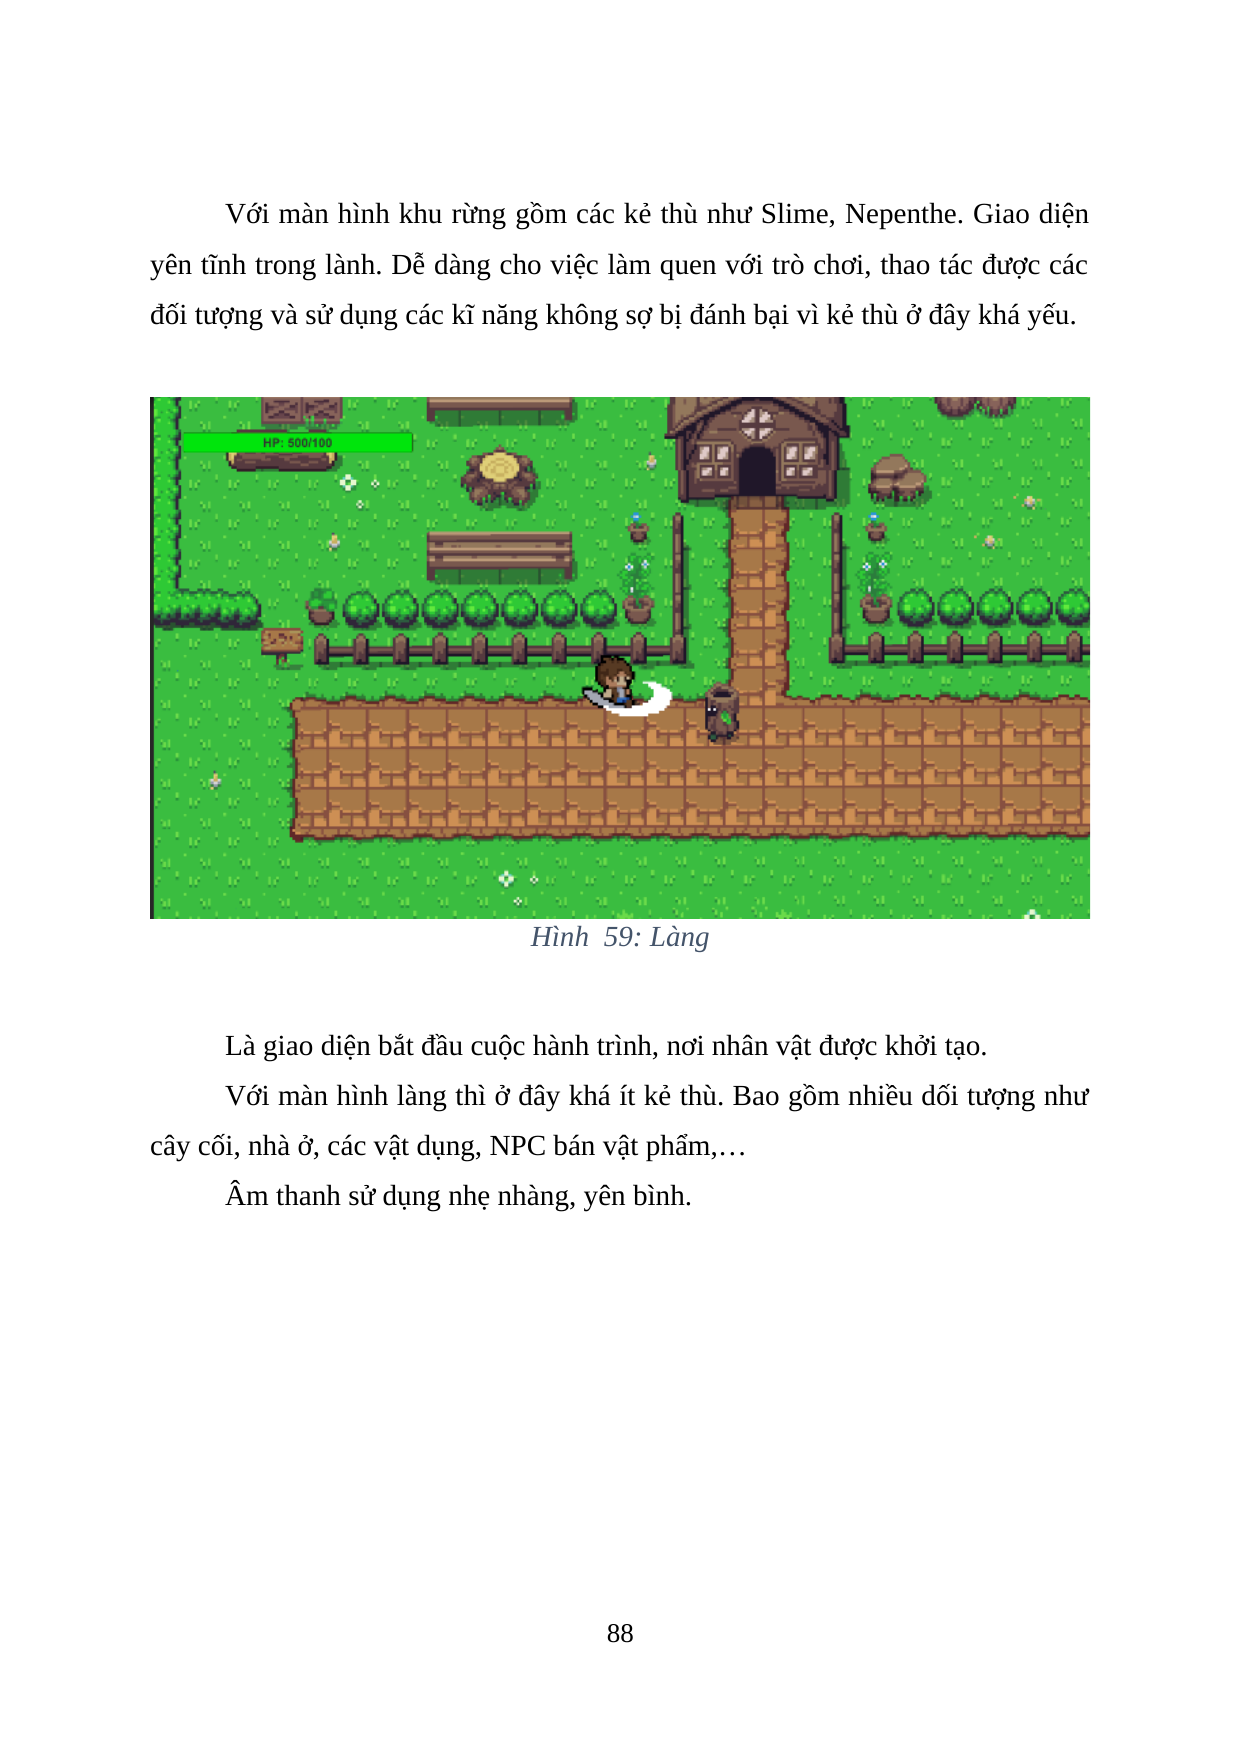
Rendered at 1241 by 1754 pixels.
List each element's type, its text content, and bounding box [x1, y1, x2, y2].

text Với màn hình khu rừng gồm các kẻ thù như Slime, Nepenthe. Giao diện yên tĩnh trong lành. Dễ dàng cho việc làm quen với trò chơi, thao tác được các đối tượng và sử dụng các kĩ năng không sợ bị đánh bại vì kẻ thù ở đây khá yếu. [150, 197, 1090, 331]
text Âm thanh sử dụng nhẹ nhàng, yên bình. [150, 1178, 1090, 1212]
text Với màn hình làng thì ở đây khá ít kẻ thù. Bao gồm nhiều dối tượng như cây cối, nhà ở, các vật dụng, NPC bán vật phẩm,… [150, 1078, 1090, 1162]
text Hình 59: Làng [150, 919, 1090, 952]
text Là giao diện bắt đầu cuộc hành trình, nơi nhân vật được khởi tạo. [150, 1028, 1090, 1061]
picture [150, 397, 1091, 919]
